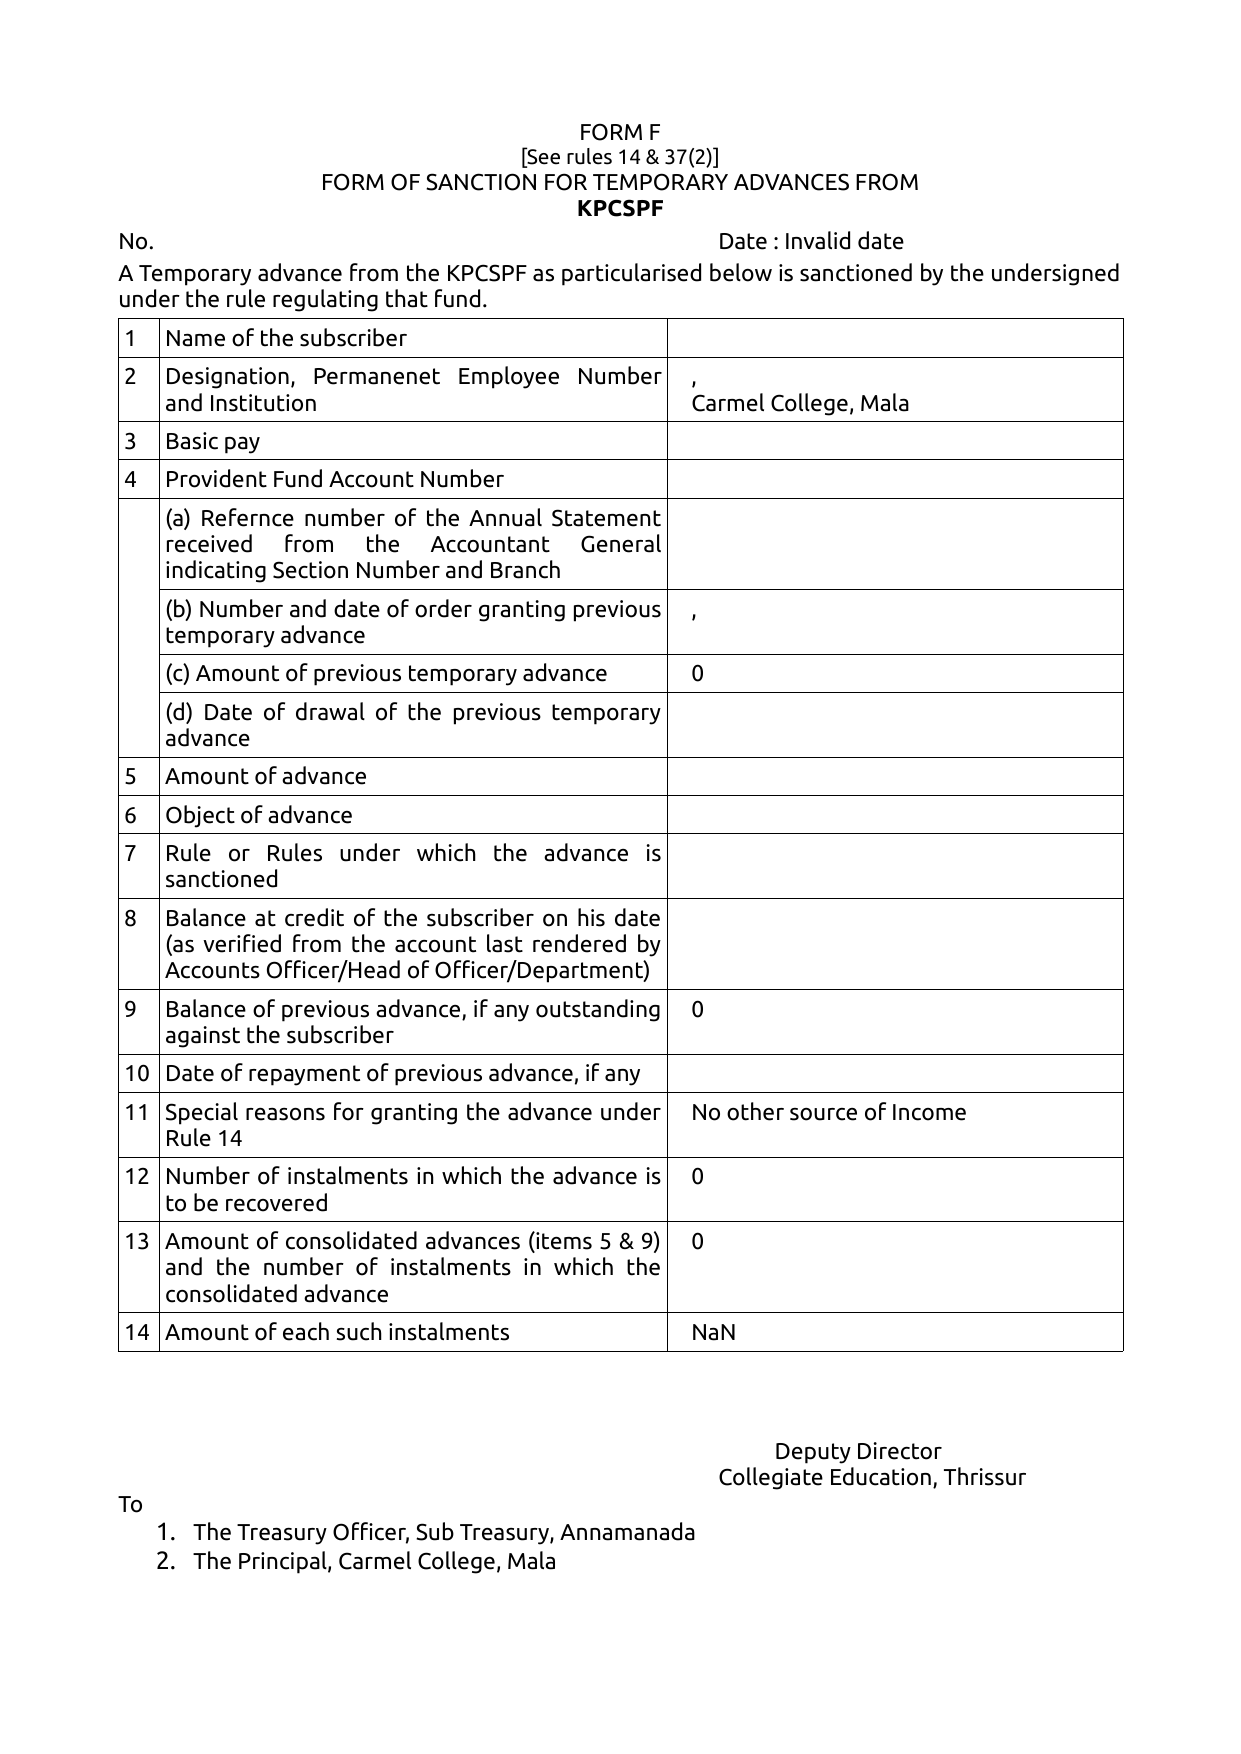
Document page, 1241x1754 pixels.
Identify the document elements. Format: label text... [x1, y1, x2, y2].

table_cell 14 [119, 1313, 159, 1351]
text Deputy Director [118, 1437, 1122, 1464]
table_cell 0 [668, 1158, 1123, 1221]
table_header [668, 319, 1123, 356]
table_cell [668, 422, 1123, 459]
table_cell 7 [119, 834, 159, 898]
table_cell 8 [119, 899, 159, 989]
table_cell [668, 834, 1123, 898]
table_cell Provident Fund Account Number [160, 460, 667, 498]
table_cell [668, 499, 1123, 589]
table_cell (a) Refernce number of the Annual Statement received from the Accountant General indicating Section Number and Branch [160, 499, 667, 589]
table_cell (b) Number and date of order granting previous temporary advance [160, 590, 667, 653]
table_cell [668, 693, 1123, 756]
table_cell Basic pay [160, 422, 667, 459]
table_cell 0 [668, 990, 1123, 1053]
table_cell , [668, 590, 1123, 653]
text FORM F [118, 118, 1122, 144]
table_cell [668, 758, 1123, 795]
table_cell Rule or Rules under which the advance is sanctioned [160, 834, 667, 898]
table_cell 13 [119, 1222, 159, 1312]
table_cell [668, 460, 1123, 498]
text [See rules 14 & 37(2)] [118, 144, 1122, 168]
text Collegiate Education, Thrissur [118, 1464, 1122, 1490]
list The Principal, Carmel College, Mala [156, 1545, 1122, 1574]
table_cell 0 [668, 655, 1123, 692]
table_cell Number of instalments in which the advance is to be recovered [160, 1158, 667, 1221]
table_cell Amount of advance [160, 758, 667, 795]
table_cell [119, 499, 159, 756]
table_cell [668, 796, 1123, 833]
table_cell Object of advance [160, 796, 667, 833]
table_cell NaN [668, 1313, 1123, 1351]
text No. Date : Invalid date [118, 227, 1122, 253]
table_cell , Carmel College, Mala [668, 358, 1123, 421]
table_cell 0 [668, 1222, 1123, 1312]
table_header 1 [119, 319, 159, 356]
text FORM OF SANCTION FOR TEMPORARY ADVANCES FROM [118, 168, 1122, 195]
table_header Name of the subscriber [160, 319, 667, 356]
table_cell 6 [119, 796, 159, 833]
table_cell Date of repayment of previous advance, if any [160, 1055, 667, 1092]
table_cell 10 [119, 1055, 159, 1092]
table_cell Designation, Permanenet Employee Number and Institution [160, 358, 667, 421]
table_cell 11 [119, 1093, 159, 1157]
table_cell (c) Amount of previous temporary advance [160, 655, 667, 692]
table_cell Balance of previous advance, if any outstanding against the subscriber [160, 990, 667, 1053]
table_cell Special reasons for granting the advance under Rule 14 [160, 1093, 667, 1157]
table_cell (d) Date of drawal of the previous temporary advance [160, 693, 667, 756]
table_cell 12 [119, 1158, 159, 1221]
table_cell [668, 899, 1123, 989]
text To [118, 1490, 1122, 1516]
table_cell Amount of consolidated advances (items 5 & 9) and the number of instalments in which the consolidated advance [160, 1222, 667, 1312]
text KPCSPF [118, 195, 1122, 221]
table_cell [668, 1055, 1123, 1092]
table_cell Amount of each such instalments [160, 1313, 667, 1351]
table_cell 9 [119, 990, 159, 1053]
table_cell 3 [119, 422, 159, 459]
table_cell 5 [119, 758, 159, 795]
table_cell 4 [119, 460, 159, 498]
list The Treasury Officer, Sub Treasury, Annamanada [156, 1516, 1122, 1545]
table_cell 2 [119, 358, 159, 421]
table_cell Balance at credit of the subscriber on his date (as verified from the account last rendered by Accounts Officer/Head of Officer/Department) [160, 899, 667, 989]
table_cell No other source of Income [668, 1093, 1123, 1157]
text A Temporary advance from the KPCSPF as particularised below is sanctioned by the undersigned under the rule regulating that fund. [118, 259, 1122, 312]
